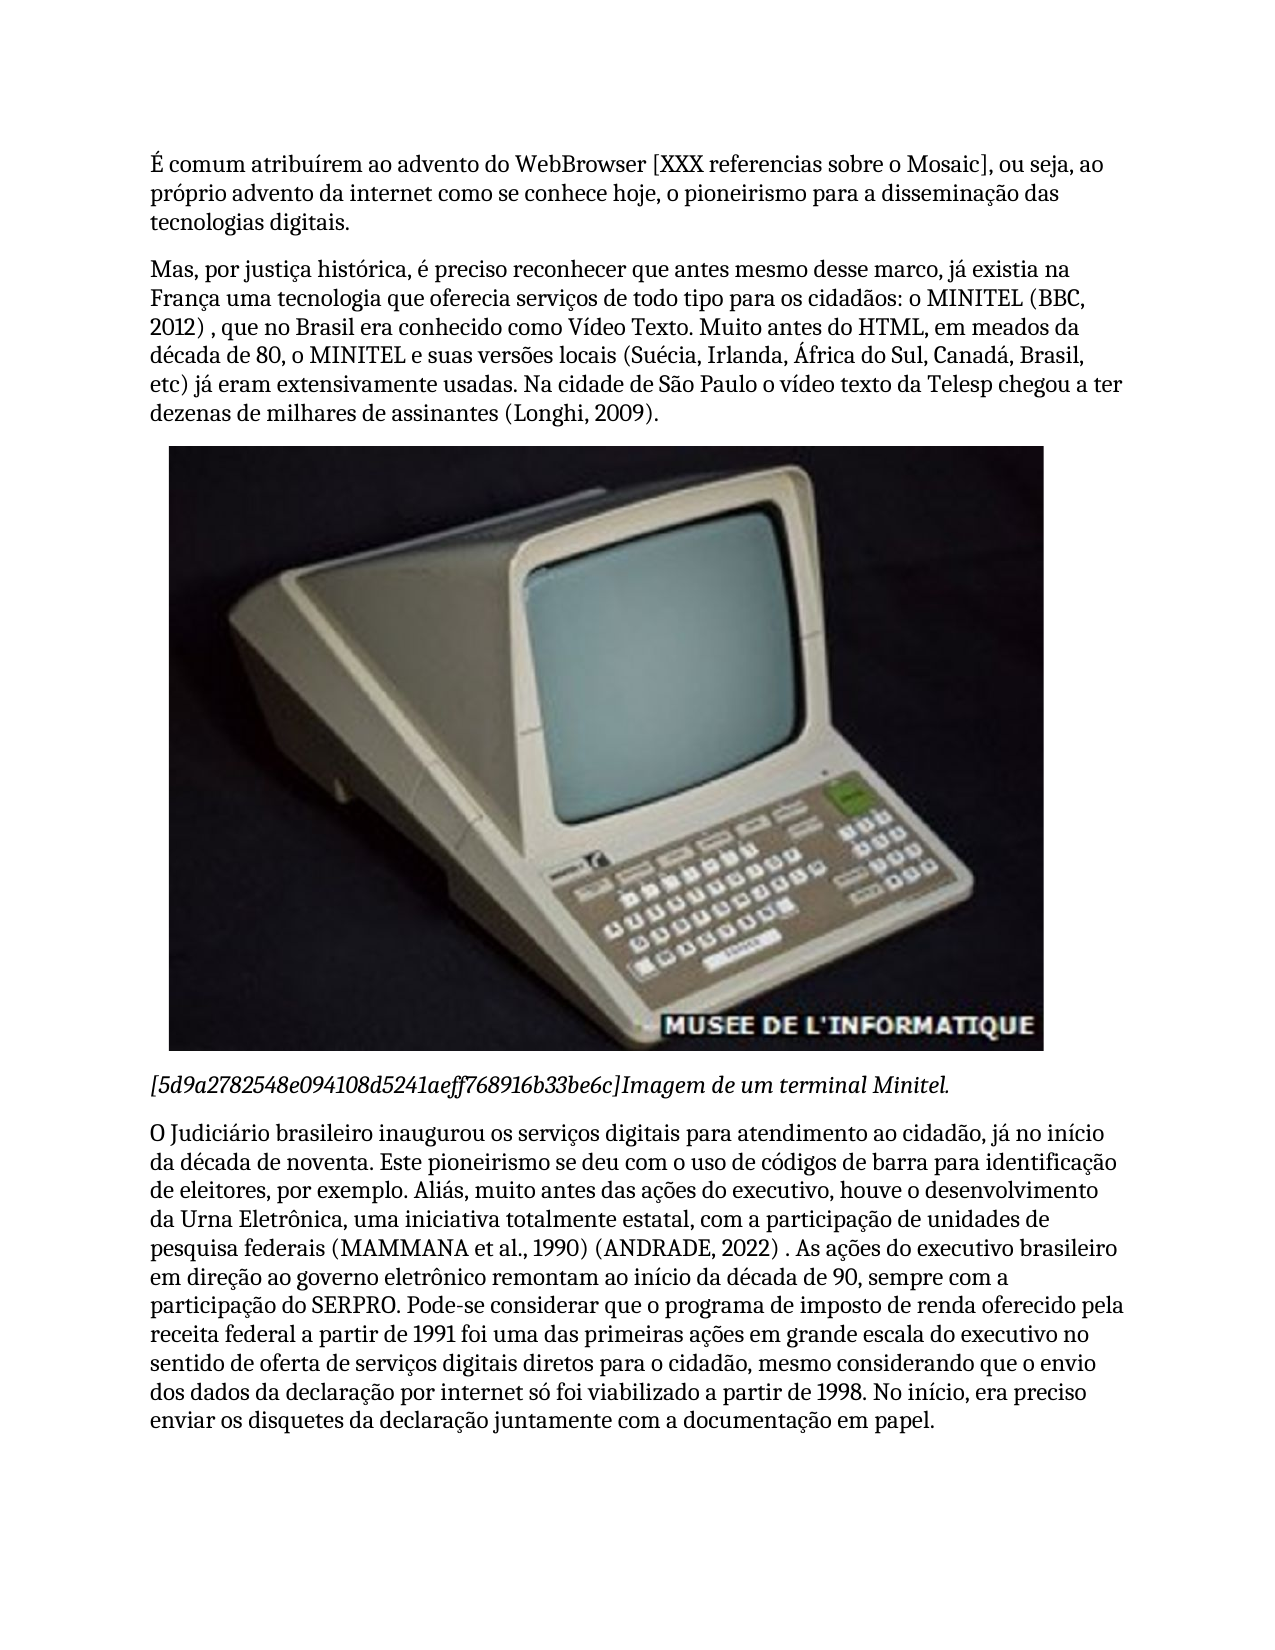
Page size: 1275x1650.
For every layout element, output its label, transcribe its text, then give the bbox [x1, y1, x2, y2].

text É comum atribuírem ao advento do WebBrowser [XXX referencias sobre o Mosaic], ou seja, ao próprio advento da internet como se conhece hoje, o pioneirismo para a disseminação das tecnologias digitais. [150, 150, 1125, 236]
text [5d9a2782548e094108d5241aeff768916b33be6c]Imagem de um terminal Minitel. [150, 1071, 1125, 1100]
text O Judiciário brasileiro inaugurou os serviços digitais para atendimento ao cidadão, já no início da década de noventa. Este pioneirismo se deu com o uso de códigos de barra para identificação de eleitores, por exemplo. Aliás, muito antes das ações do executivo, houve o desenvolvimento da Urna Eletrônica, uma iniciativa totalmente estatal, com a participação de unidades de pesquisa federais (MAMMANA et al., 1990) (ANDRADE, 2022) . As ações do executivo brasileiro em direção ao governo eletrônico remontam ao início da década de 90, sempre com a participação do SERPRO. Pode-se considerar que o programa de imposto de renda oferecido pela receita federal a partir de 1991 foi uma das primeiras ações em grande escala do executivo no sentido de oferta de serviços digitais diretos para o cidadão, mesmo considerando que o envio dos dados da declaração por internet só foi viabilizado a partir de 1998. No início, era preciso enviar os disquetes da declaração juntamente com a documentação em papel. [150, 1119, 1125, 1435]
text Mas, por justiça histórica, é preciso reconhecer que antes mesmo desse marco, já existia na França uma tecnologia que oferecia serviços de todo tipo para os cidadãos: o MINITEL (BBC, 2012) , que no Brasil era conhecido como Vídeo Texto. Muito antes do HTML, em meados da década de 80, o MINITEL e suas versões locais (Suécia, Irlanda, África do Sul, Canadá, Brasil, etc) já eram extensivamente usadas. Na cidade de São Paulo o vídeo texto da Telesp chegou a ter dezenas de milhares de assinantes (Longhi, 2009). [150, 255, 1125, 427]
picture [168, 446, 1044, 1051]
